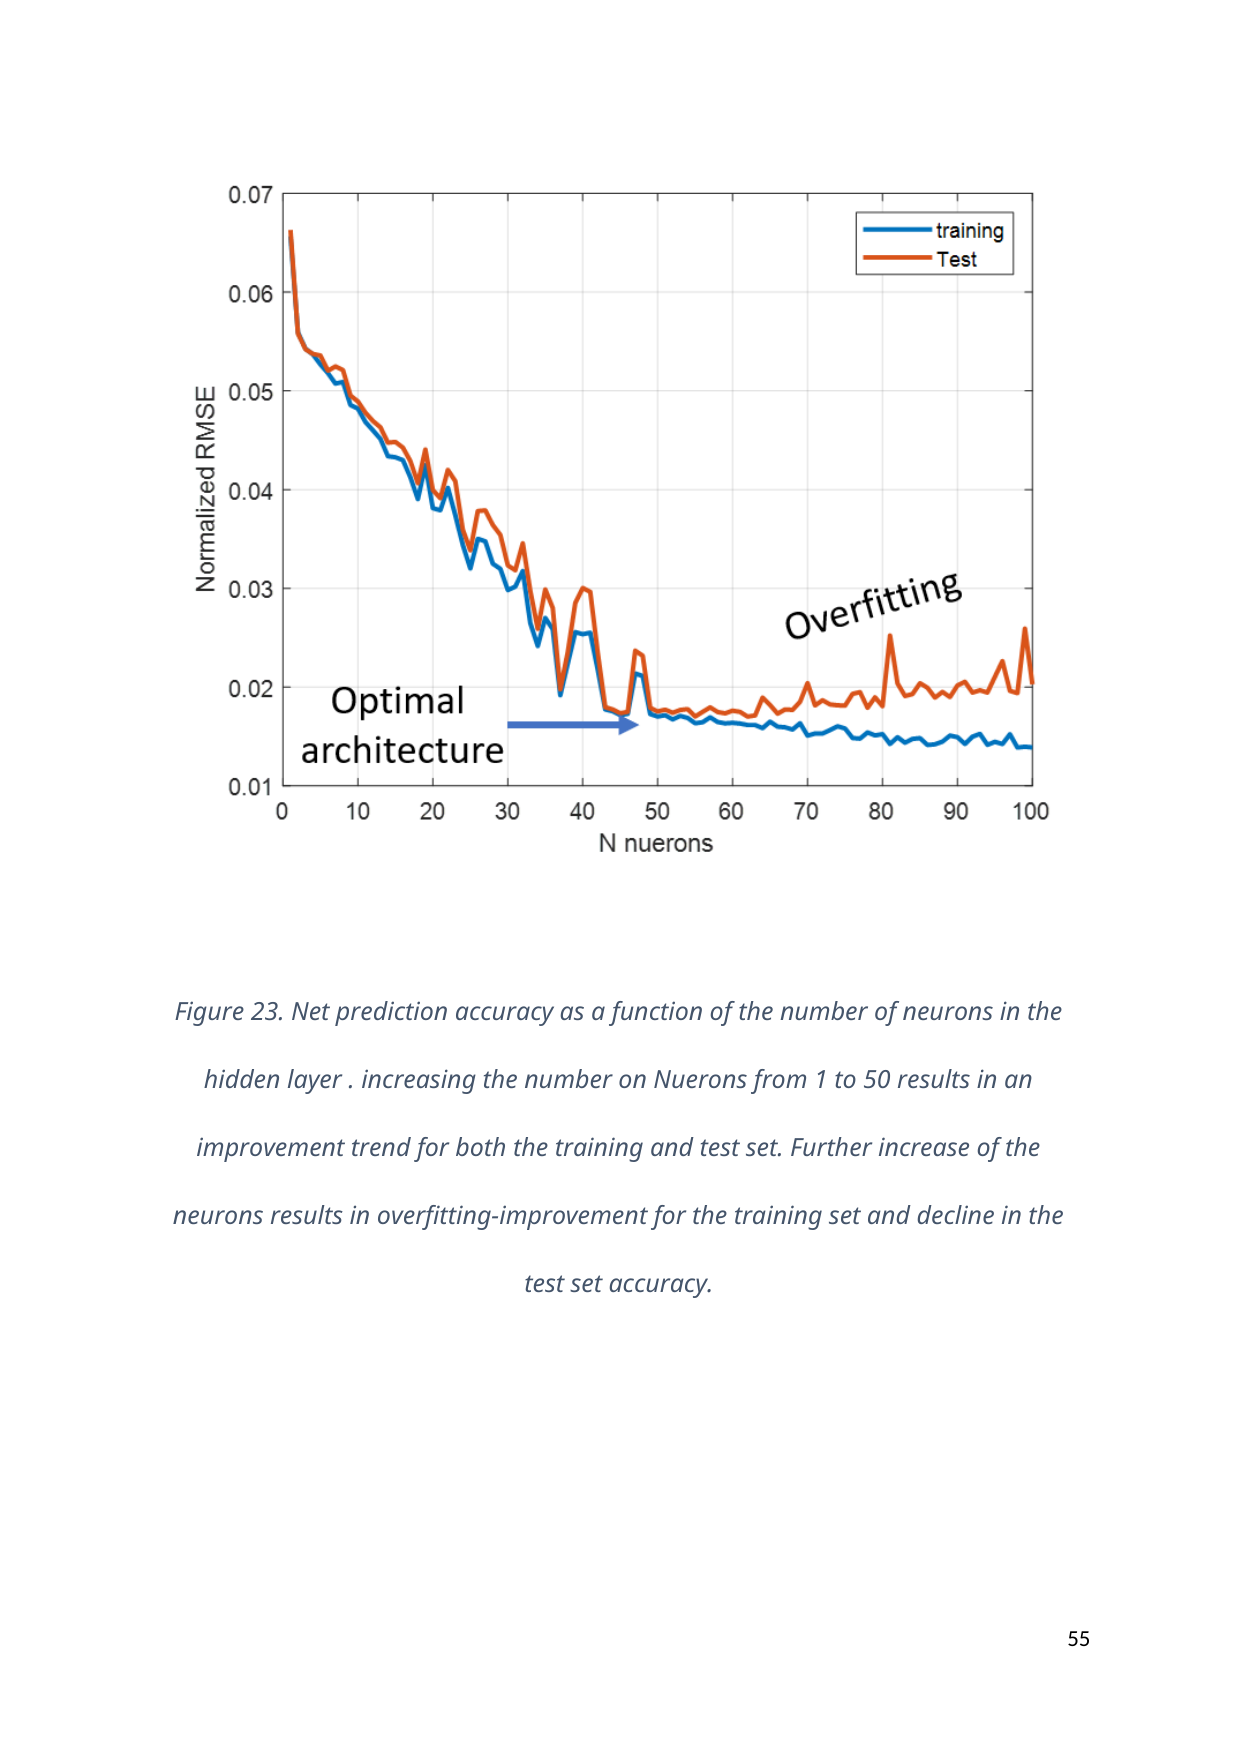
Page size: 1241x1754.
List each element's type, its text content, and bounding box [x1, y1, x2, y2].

picture [150, 150, 1091, 875]
text Figure 23. Net prediction accuracy as a function of the number of neurons in the hidden layer . increasing the number on Nuerons from 1 to 50 results in an improvement trend for both the training and test set. Further increase of the neurons results in overfitting-improvement for the training set and decline in the test set accuracy. [150, 994, 1090, 1300]
